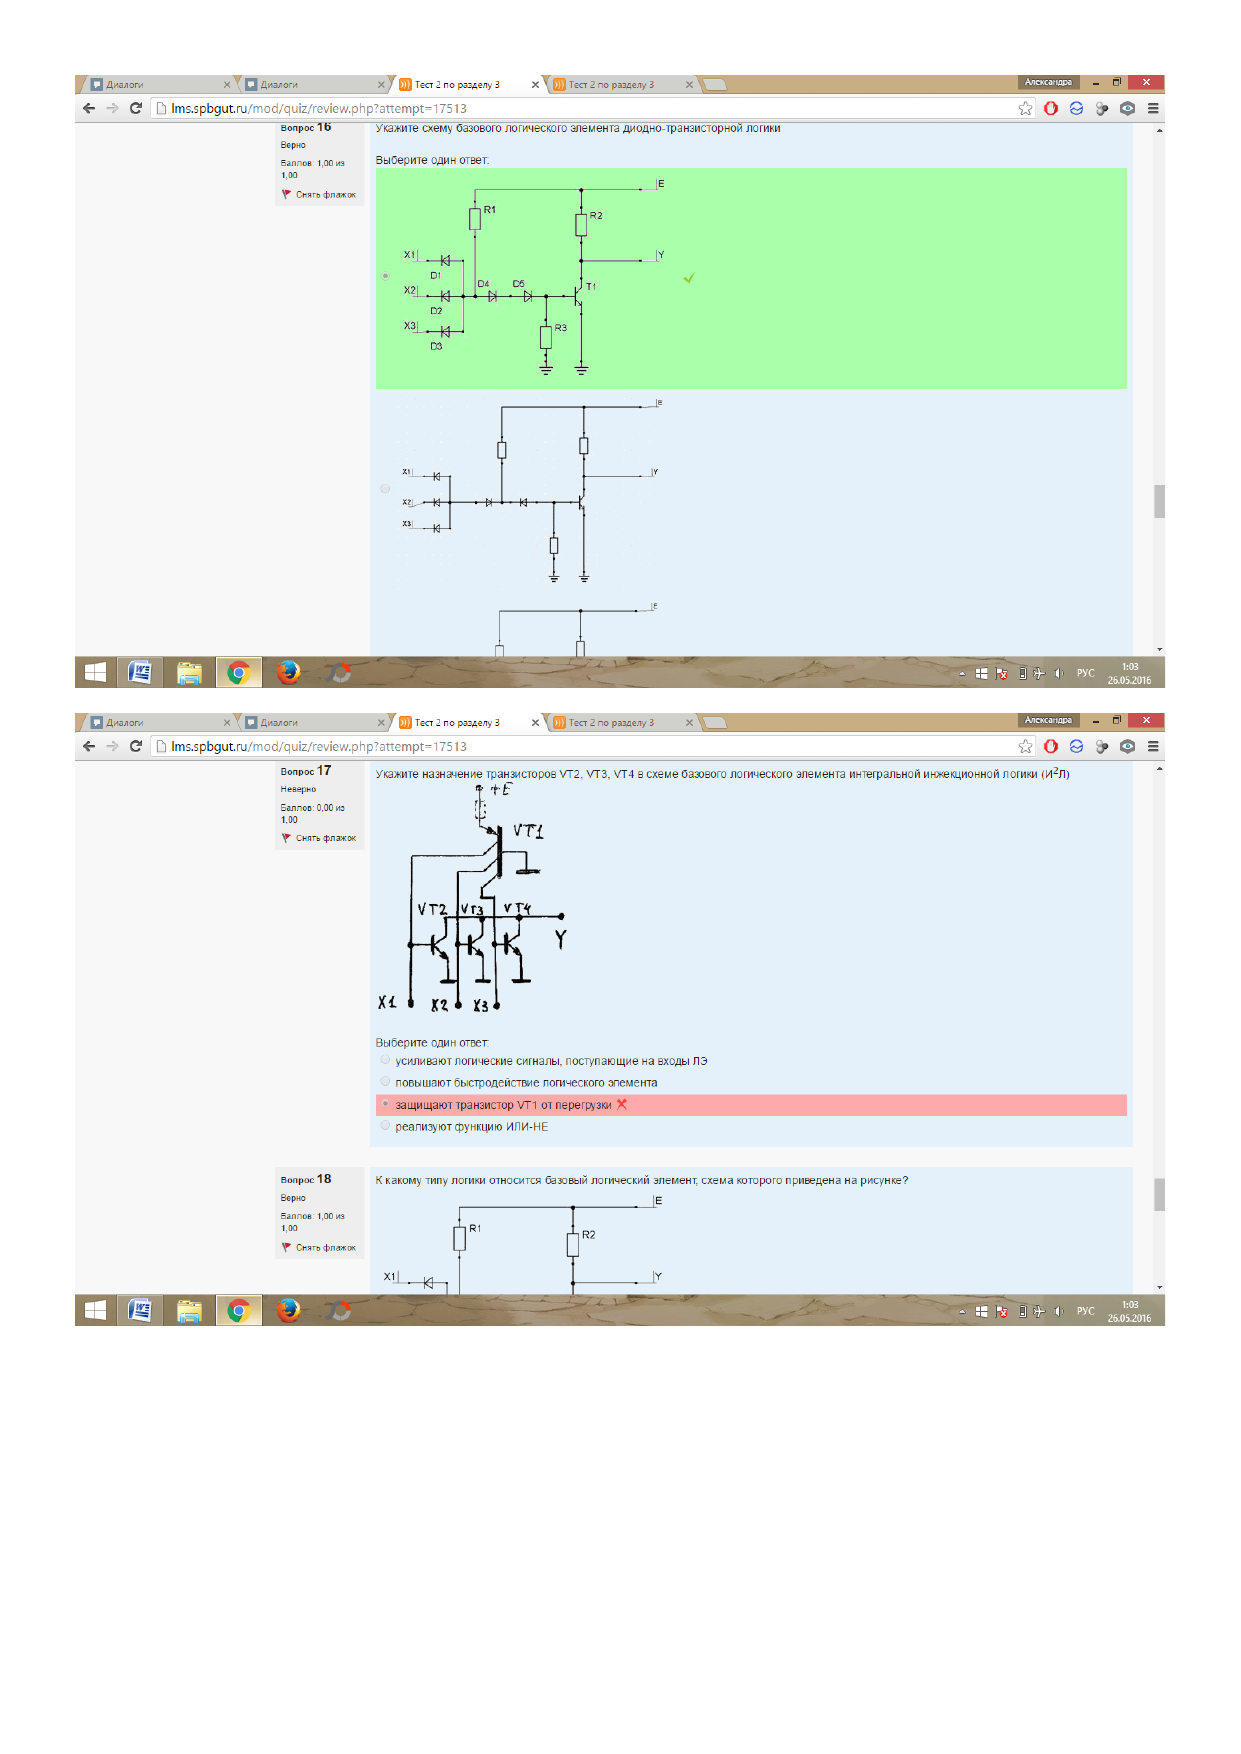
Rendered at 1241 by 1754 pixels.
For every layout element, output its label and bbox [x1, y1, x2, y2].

picture [75, 75, 1166, 688]
picture [75, 713, 1166, 1326]
